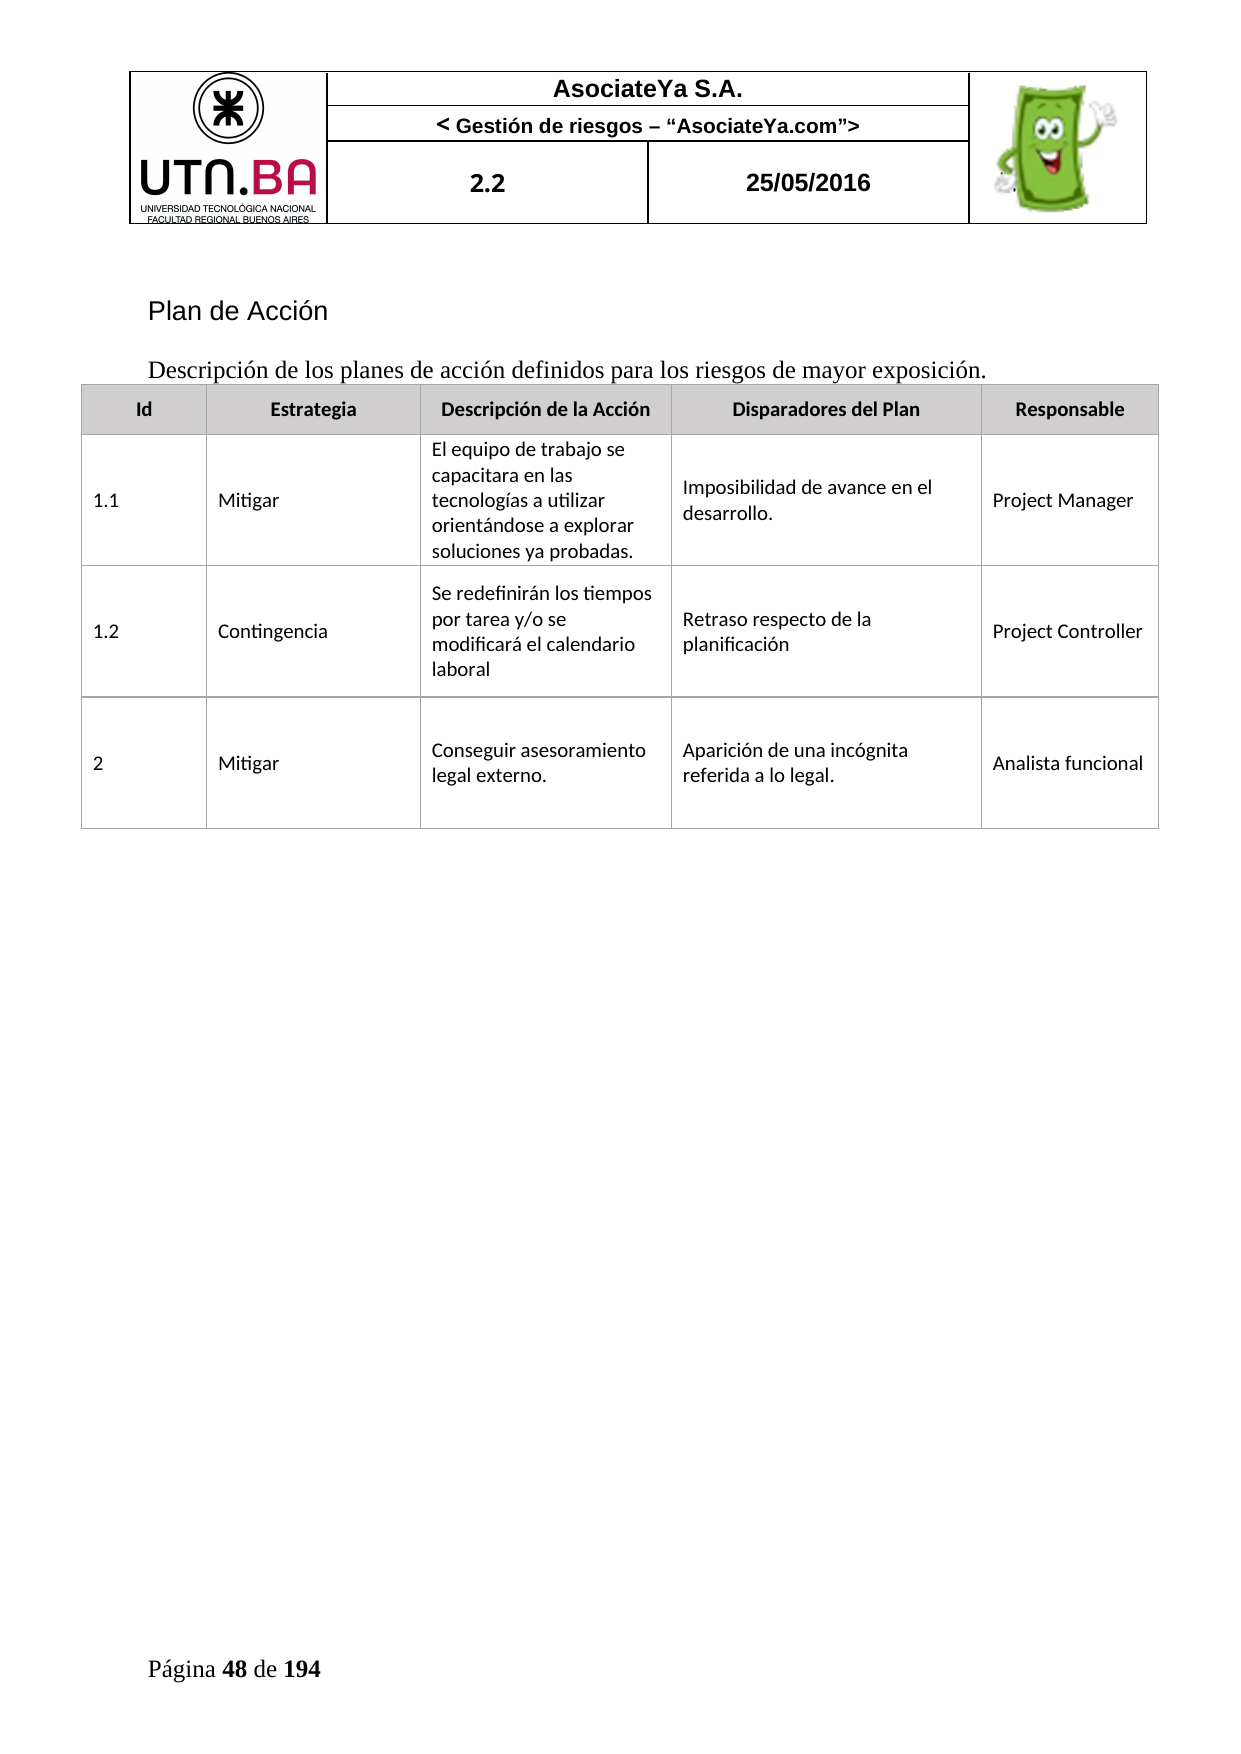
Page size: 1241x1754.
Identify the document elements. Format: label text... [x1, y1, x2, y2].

table_cell 1.2 [82, 566, 206, 696]
table_cell Retraso respecto de la planificación [672, 566, 981, 696]
table_header Estrategia [207, 385, 420, 434]
table_header Disparadores del Plan [672, 385, 981, 434]
picture [141, 72, 316, 223]
table_cell Project Manager [982, 435, 1158, 565]
table_header Responsable [982, 385, 1158, 434]
table_cell Mitigar [207, 435, 420, 565]
table_header Descripción de la Acción [421, 385, 671, 434]
picture [982, 78, 1126, 217]
table_cell Mitigar [207, 698, 420, 828]
table_cell Conseguir asesoramiento legal externo. [421, 698, 671, 828]
text Plan de Acción [148, 295, 1092, 326]
table_cell Project Controller [982, 566, 1158, 696]
table_cell El equipo de trabajo se capacitara en las tecnologías a utilizar orientándose a explorar soluciones ya probadas. [421, 435, 671, 565]
table_header Id [82, 385, 206, 434]
table_cell Analista funcional [982, 698, 1158, 828]
table_cell 1.1 [82, 435, 206, 565]
table_cell Aparición de una incógnita referida a lo legal. [672, 698, 981, 828]
text Descripción de los planes de acción definidos para los riesgos de mayor exposición. [148, 355, 1092, 384]
table_cell 2 [82, 698, 206, 828]
table_cell Se redefinirán los tiempos por tarea y/o se modificará el calendario laboral [421, 566, 671, 696]
table_cell Contingencia [207, 566, 420, 696]
table_cell Imposibilidad de avance en el desarrollo. [672, 435, 981, 565]
